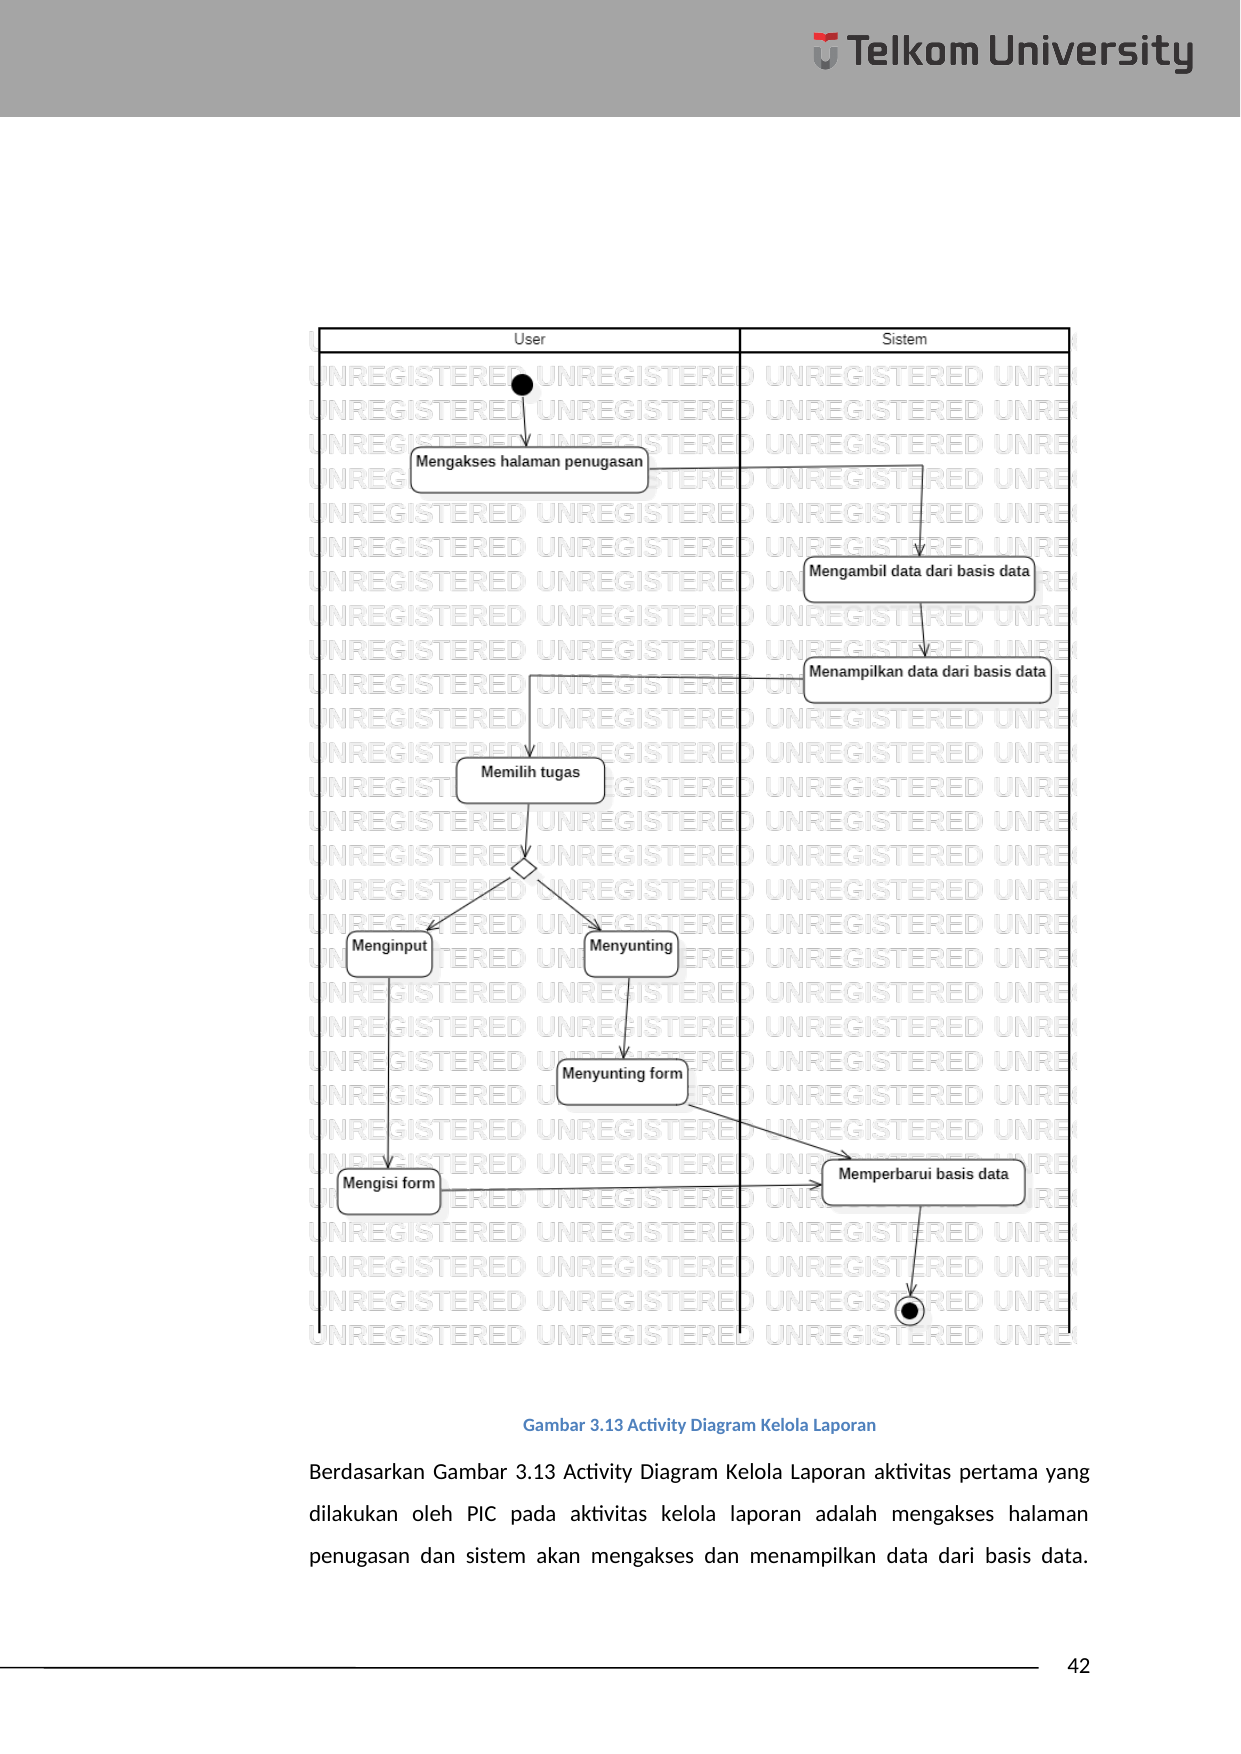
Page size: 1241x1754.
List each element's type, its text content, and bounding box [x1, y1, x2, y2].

picture [813, 32, 1193, 74]
picture [308, 317, 1078, 1379]
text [309, 1457, 1090, 1569]
